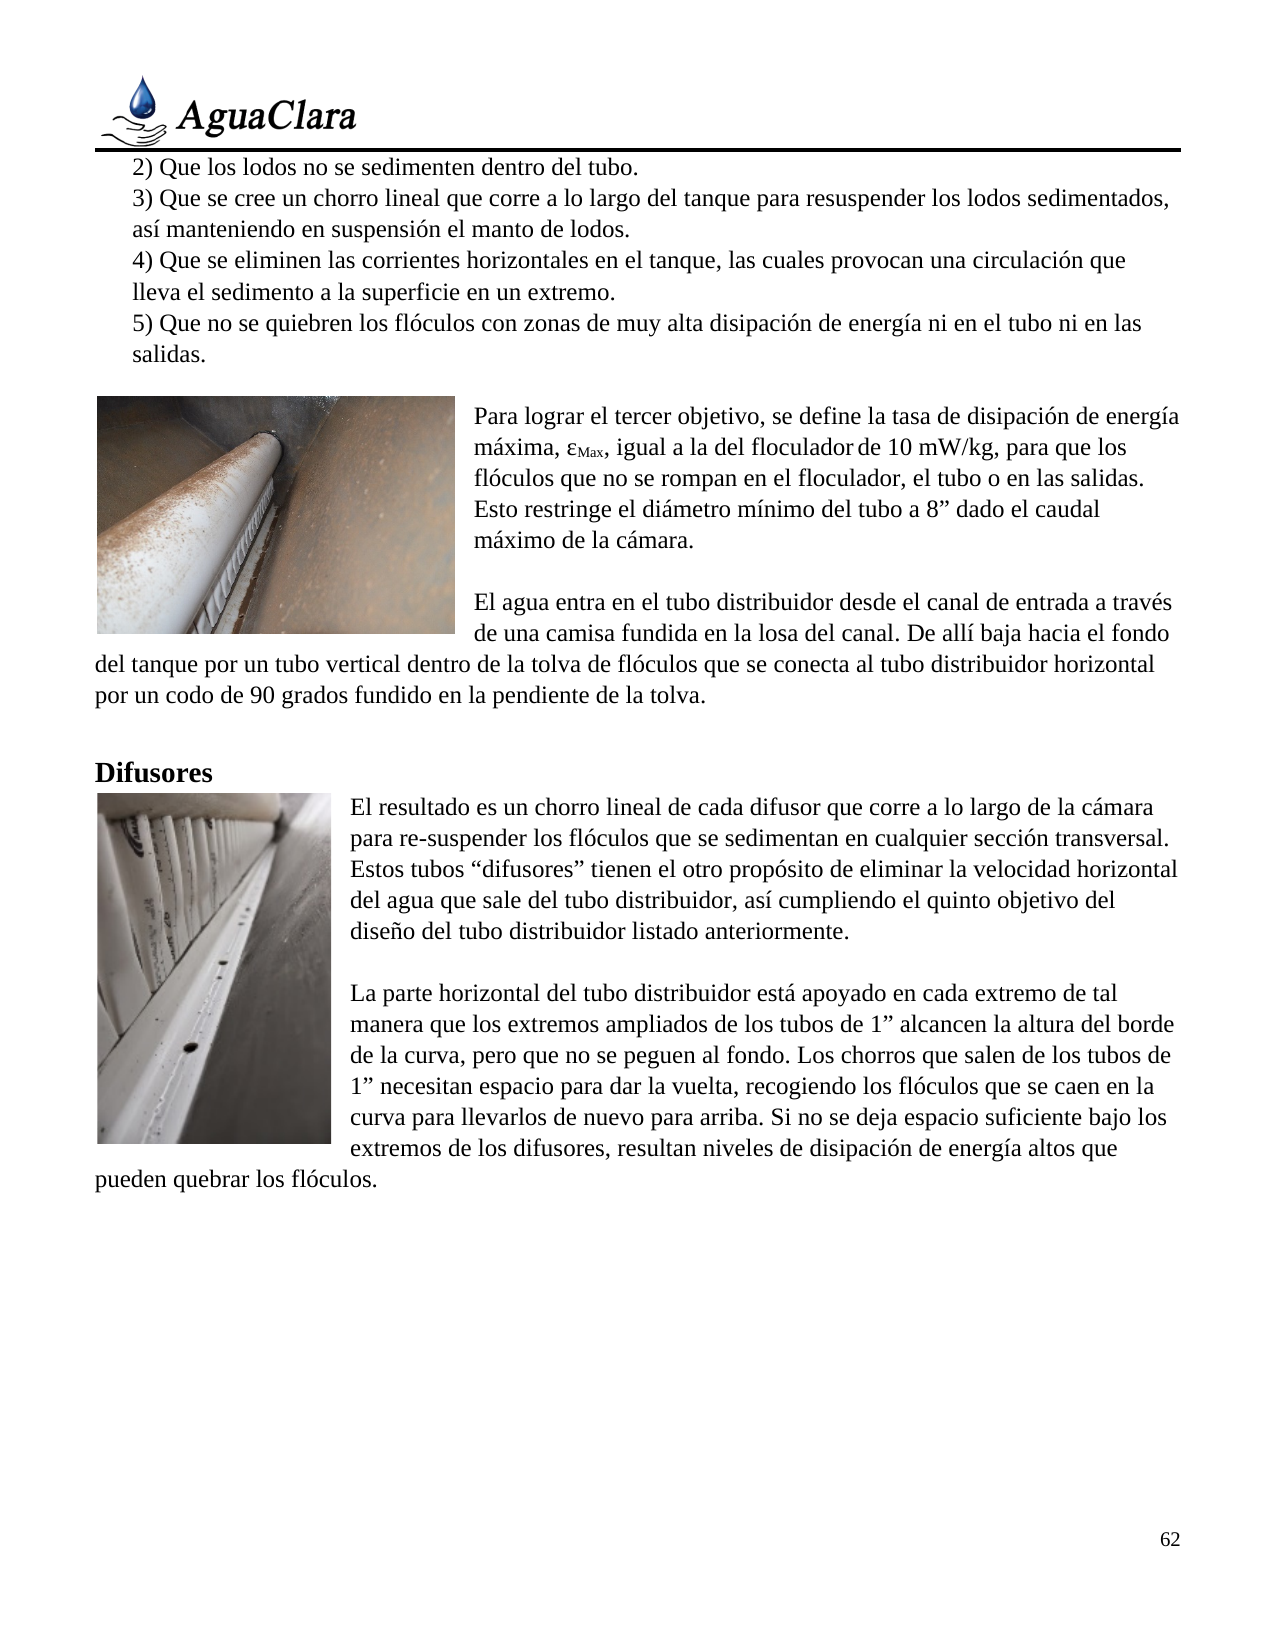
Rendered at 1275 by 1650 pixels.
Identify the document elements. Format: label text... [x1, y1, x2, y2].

text 3) Que se cree un chorro lineal que corre a lo largo del tanque para resuspender los lodos sedimentados, así manteniendo en suspensión el manto de lodos. [132, 183, 1181, 243]
text La parte horizontal del tubo distribuidor está apoyado en cada extremo de tal manera que los extremos ampliados de los tubos de 1” alcancen la altura del borde de la curva, pero que no se peguen al fondo. Los chorros que salen de los tubos de 1” necesitan espacio para dar la vuelta, recogiendo los flóculos que se caen en la curva para llevarlos de nuevo para arriba. Si no se deja espacio suficiente bajo los extremos de los difusores, resultan niveles de disipación de energía altos que pueden quebrar los flóculos. [94, 978, 1181, 1193]
text 2) Que los lodos no se sedimenten dentro del tubo. [94, 152, 1181, 181]
text 5) Que no se quiebren los flóculos con zonas de muy alta disipación de energía ni en el tubo ni en las salidas. [132, 308, 1181, 367]
picture [94, 75, 373, 148]
text El agua entra en el tubo distribuidor desde el canal de entrada a través de una camisa fundida en la losa del canal. De allí baja hacia el fondo del tanque por un tubo vertical dentro de la tolva de flóculos que se conecta al tubo distribuidor horizontal por un codo de 90 grados fundido en la pendiente de la tolva. [94, 587, 1181, 709]
picture [97, 396, 455, 634]
text El resultado es un chorro lineal de cada difusor que corre a lo largo de la cámara para re-suspender los flóculos que se sedimentan en cualquier sección transversal. Estos tubos “difusores” tienen el otro propósito de eliminar la velocidad horizontal del agua que sale del tubo distribuidor, así cumpliendo el quinto objetivo del diseño del tubo distribuidor listado anteriormente. [94, 792, 1181, 945]
text Para lograr el tercer objetivo, se define la tasa de disipación de energía máxima, εMax, igual a la del floculador de 10 mW/kg, para que los flóculos que no se rompan en el floculador, el tubo o en las salidas. Esto restringe el diámetro mínimo del tubo a 8” dado el caudal máximo de la cámara. [455, 401, 1181, 554]
text 4) Que se eliminen las corrientes horizontales en el tanque, las cuales provocan una circulación que lleva el sedimento a la superficie en un extremo. [132, 246, 1181, 305]
subtitle Difusores [94, 756, 1181, 789]
picture [97, 793, 332, 1144]
